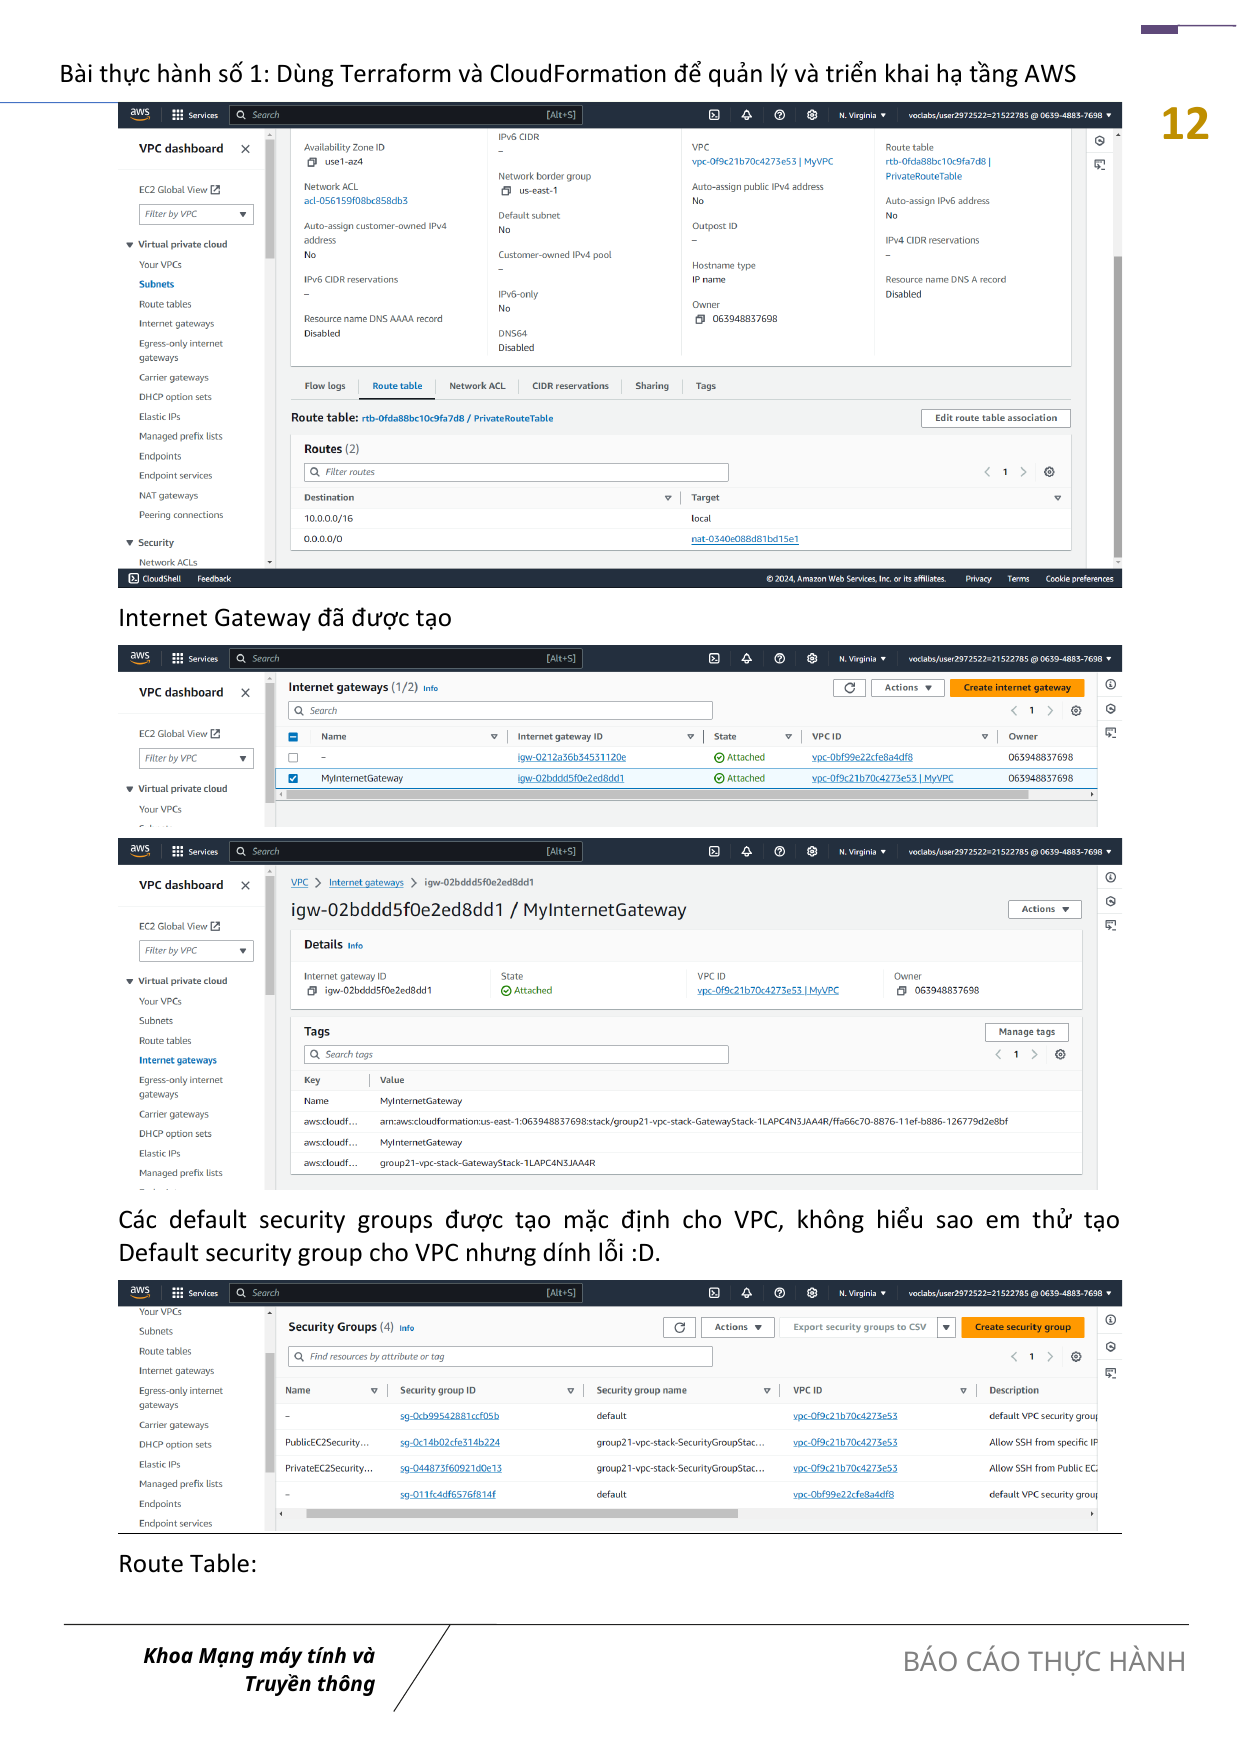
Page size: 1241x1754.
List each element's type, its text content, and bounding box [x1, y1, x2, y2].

text Các default security groups được tạo mặc định cho VPC, không hiểu sao em thử tạo Default security group cho VPC nhưng dính lỗi :D. [118, 1202, 1122, 1268]
picture [118, 838, 1123, 1190]
picture [118, 101, 1123, 588]
picture [118, 645, 1123, 827]
picture [118, 1280, 1123, 1531]
text Internet Gateway đã được tạo [118, 600, 1122, 633]
text Route Table: [118, 1547, 1122, 1579]
